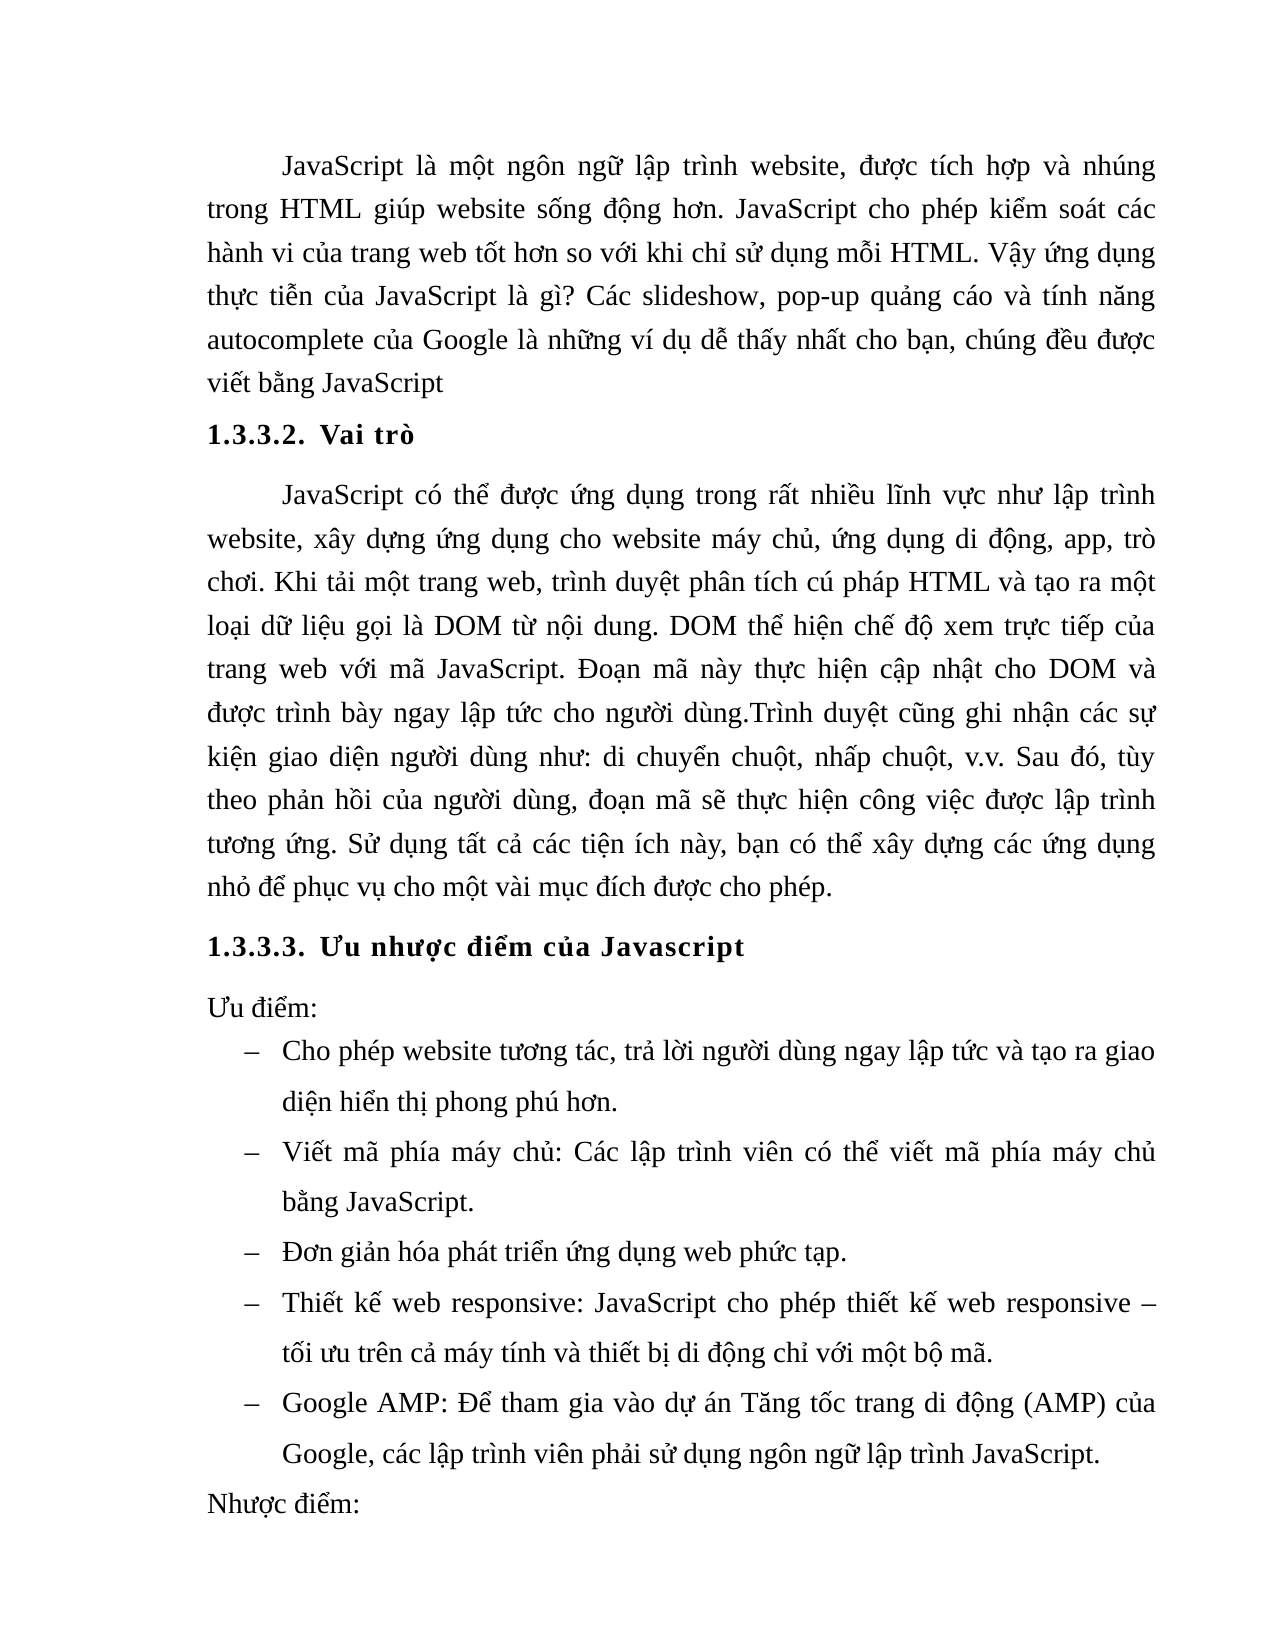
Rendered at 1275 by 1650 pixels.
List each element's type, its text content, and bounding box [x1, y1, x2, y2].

list Viết mã phía máy chủ: Các lập trình viên có thể viết mã phía máy chủ bằng JavaScript. [244, 1134, 1157, 1218]
text JavaScript có thể được ứng dụng trong rất nhiều lĩnh vực như lập trình website, xây dựng ứng dụng cho website máy chủ, ứng dụng di động, app, trò chơi. Khi tải một trang web, trình duyệt phân tích cú pháp HTML và tạo ra một loại dữ liệu gọi là DOM từ nội dung. DOM thể hiện chế độ xem trực tiếp của trang web với mã JavaScript. Đoạn mã này thực hiện cập nhật cho DOM và được trình bày ngay lập tức cho người dùng.Trình duyệt cũng ghi nhận các sự kiện giao diện người dùng như: di chuyển chuột, nhấp chuột, v.v. Sau đó, tùy theo phản hồi của người dùng, đoạn mã sẽ thực hiện công việc được lập trình tương ứng. Sử dụng tất cả các tiện ích này, bạn có thể xây dựng các ứng dụng nhỏ để phục vụ cho một vài mục đích được cho phép. [207, 477, 1157, 903]
list Đơn giản hóa phát triển ứng dụng web phức tạp. [244, 1234, 1157, 1268]
list Nhược điểm: [207, 1486, 1157, 1520]
subtitle Vai trò [207, 417, 1157, 451]
list Ưu điểm: [207, 990, 1157, 1023]
list JavaScript là một ngôn ngữ lập trình website, được tích hợp và nhúng trong HTML giúp website sống động hơn. JavaScript cho phép kiểm soát các hành vi của trang web tốt hơn so với khi chỉ sử dụng mỗi HTML. Vậy ứng dụng thực tiễn của JavaScript là gì? Các slideshow, pop-up quảng cáo và tính năng autocomplete của Google là những ví dụ dễ thấy nhất cho bạn, chúng đều được viết bằng JavaScript [207, 148, 1157, 399]
list Cho phép website tương tác, trả lời người dùng ngay lập tức và tạo ra giao diện hiển thị phong phú hơn. [244, 1033, 1157, 1117]
subtitle Ưu nhược điểm của Javascript [207, 929, 1157, 963]
list Thiết kế web responsive: JavaScript cho phép thiết kế web responsive – tối ưu trên cả máy tính và thiết bị di động chỉ với một bộ mã. [244, 1285, 1157, 1369]
list Google AMP: Để tham gia vào dự án Tăng tốc trang di động (AMP) của Google, các lập trình viên phải sử dụng ngôn ngữ lập trình JavaScript. [244, 1386, 1157, 1469]
